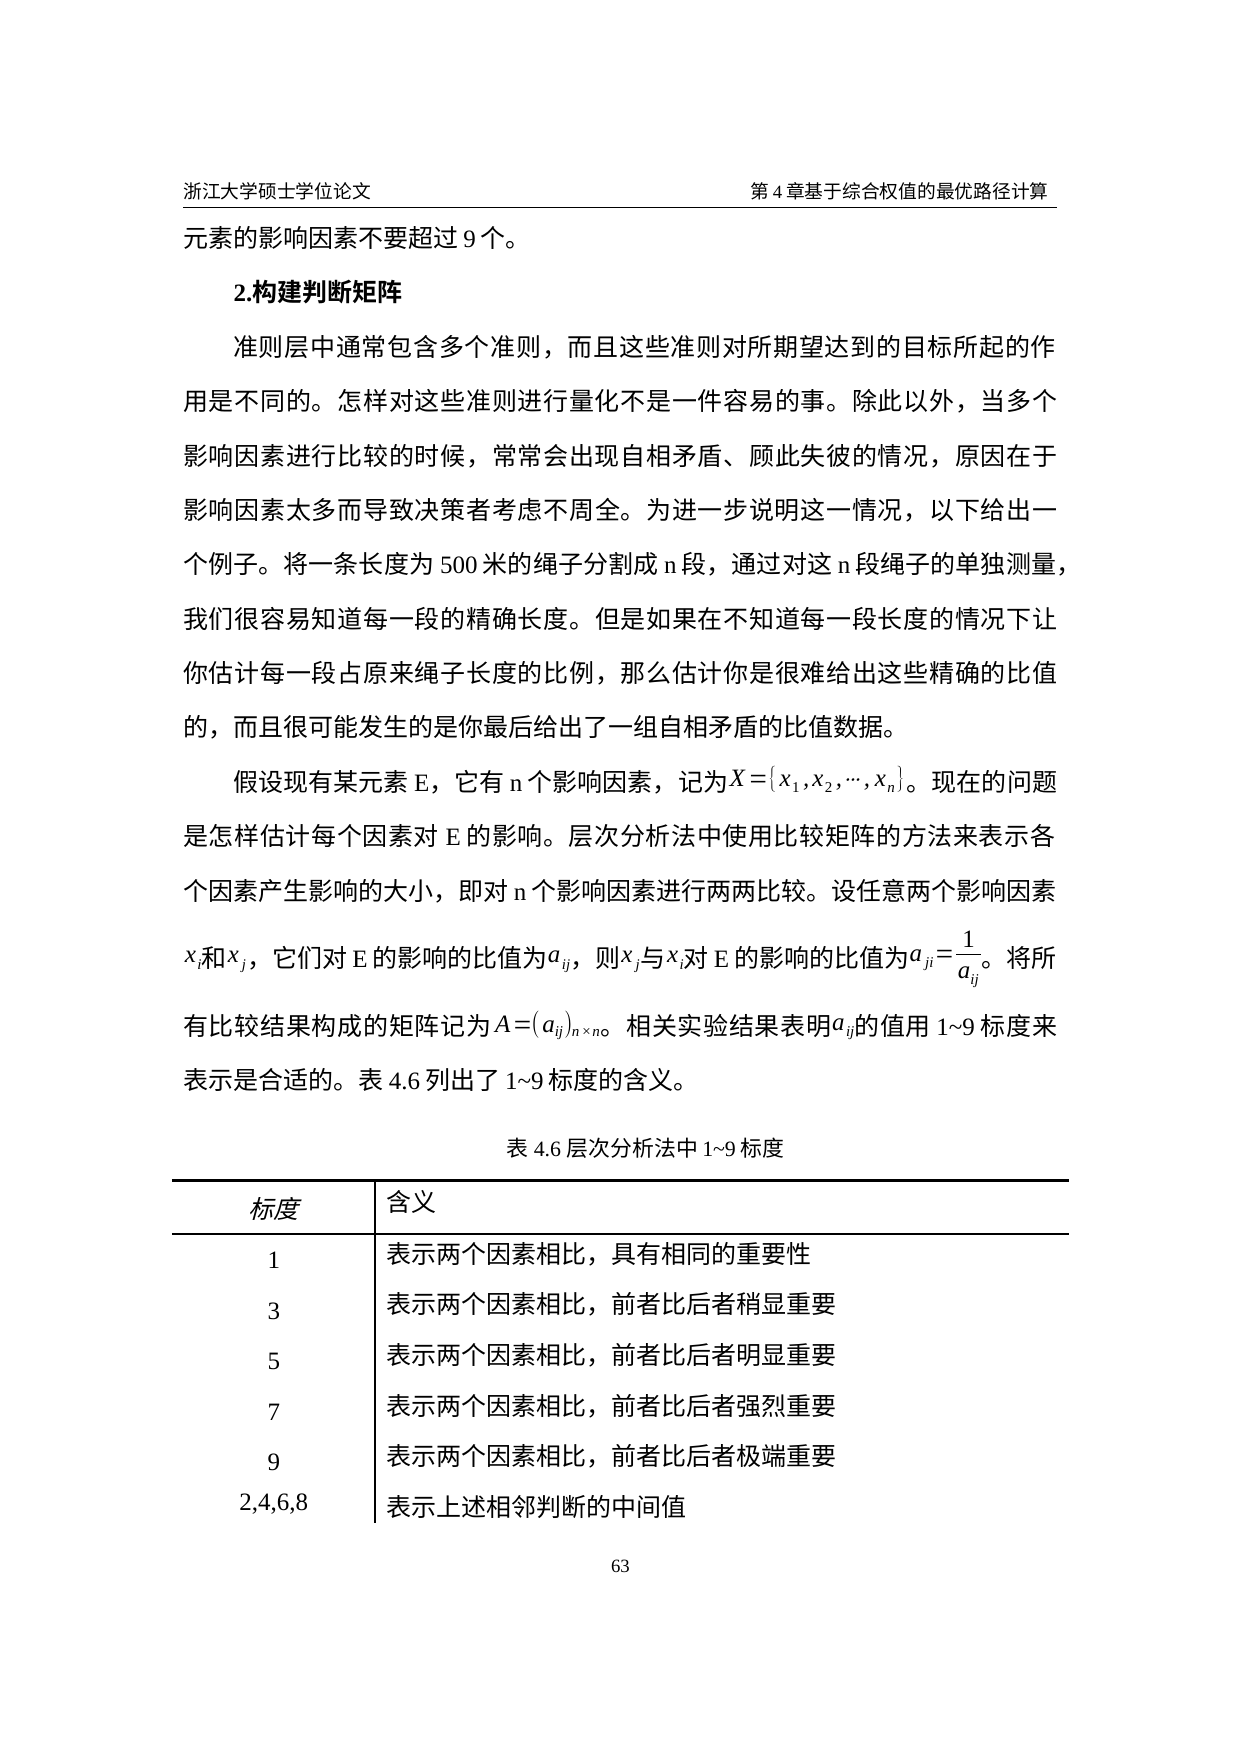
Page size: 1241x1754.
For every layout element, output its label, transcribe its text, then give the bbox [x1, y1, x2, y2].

table_cell 表示两个因素相比，前者比后者稍显重要 [376, 1285, 1069, 1335]
text 2.构建判断矩阵 [183, 273, 1057, 309]
table_cell 7 [172, 1386, 374, 1436]
table_cell 表示上述相邻判断的中间值 [376, 1487, 1069, 1523]
table_header 标度 [172, 1182, 374, 1233]
table_cell 表示两个因素相比，前者比后者极端重要 [376, 1436, 1069, 1487]
table_cell 5 [172, 1335, 374, 1386]
table_cell 9 [172, 1436, 374, 1487]
table_cell 1 [172, 1235, 374, 1285]
table_cell 表示两个因素相比，前者比后者明显重要 [376, 1335, 1069, 1386]
table_cell 表示两个因素相比，具有相同的重要性 [376, 1235, 1069, 1285]
text 准则层中通常包含多个准则，而且这些准则对所期望达到的目标所起的作用是不同的。怎样对这些准则进行量化不是一件容易的事。除此以外，当多个影响因素进行比较的时候，常常会出现自相矛盾、顾此失彼的情况，原因在于影响因素太多而导致决策者考虑不周全。为进一步说明这一情况，以下给出一个例子。将一条长度为500米的绳子分割成n段，通过对这n段绳子的单独测量，我们很容易知道每一段的精确长度。但是如果在不知道每一段长度的情况下让你估计每一段占原来绳子长度的比例，那么估计你是很难给出这些精确的比值的，而且很可能发生的是你最后给出了一组自相矛盾的比值数据。 [183, 327, 1057, 744]
table_cell 2,4,6,8 [172, 1487, 374, 1523]
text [183, 218, 1057, 255]
table_cell 3 [172, 1285, 374, 1335]
table_cell 表示两个因素相比，前者比后者强烈重要 [376, 1386, 1069, 1436]
table_header 含义 [376, 1182, 1069, 1233]
